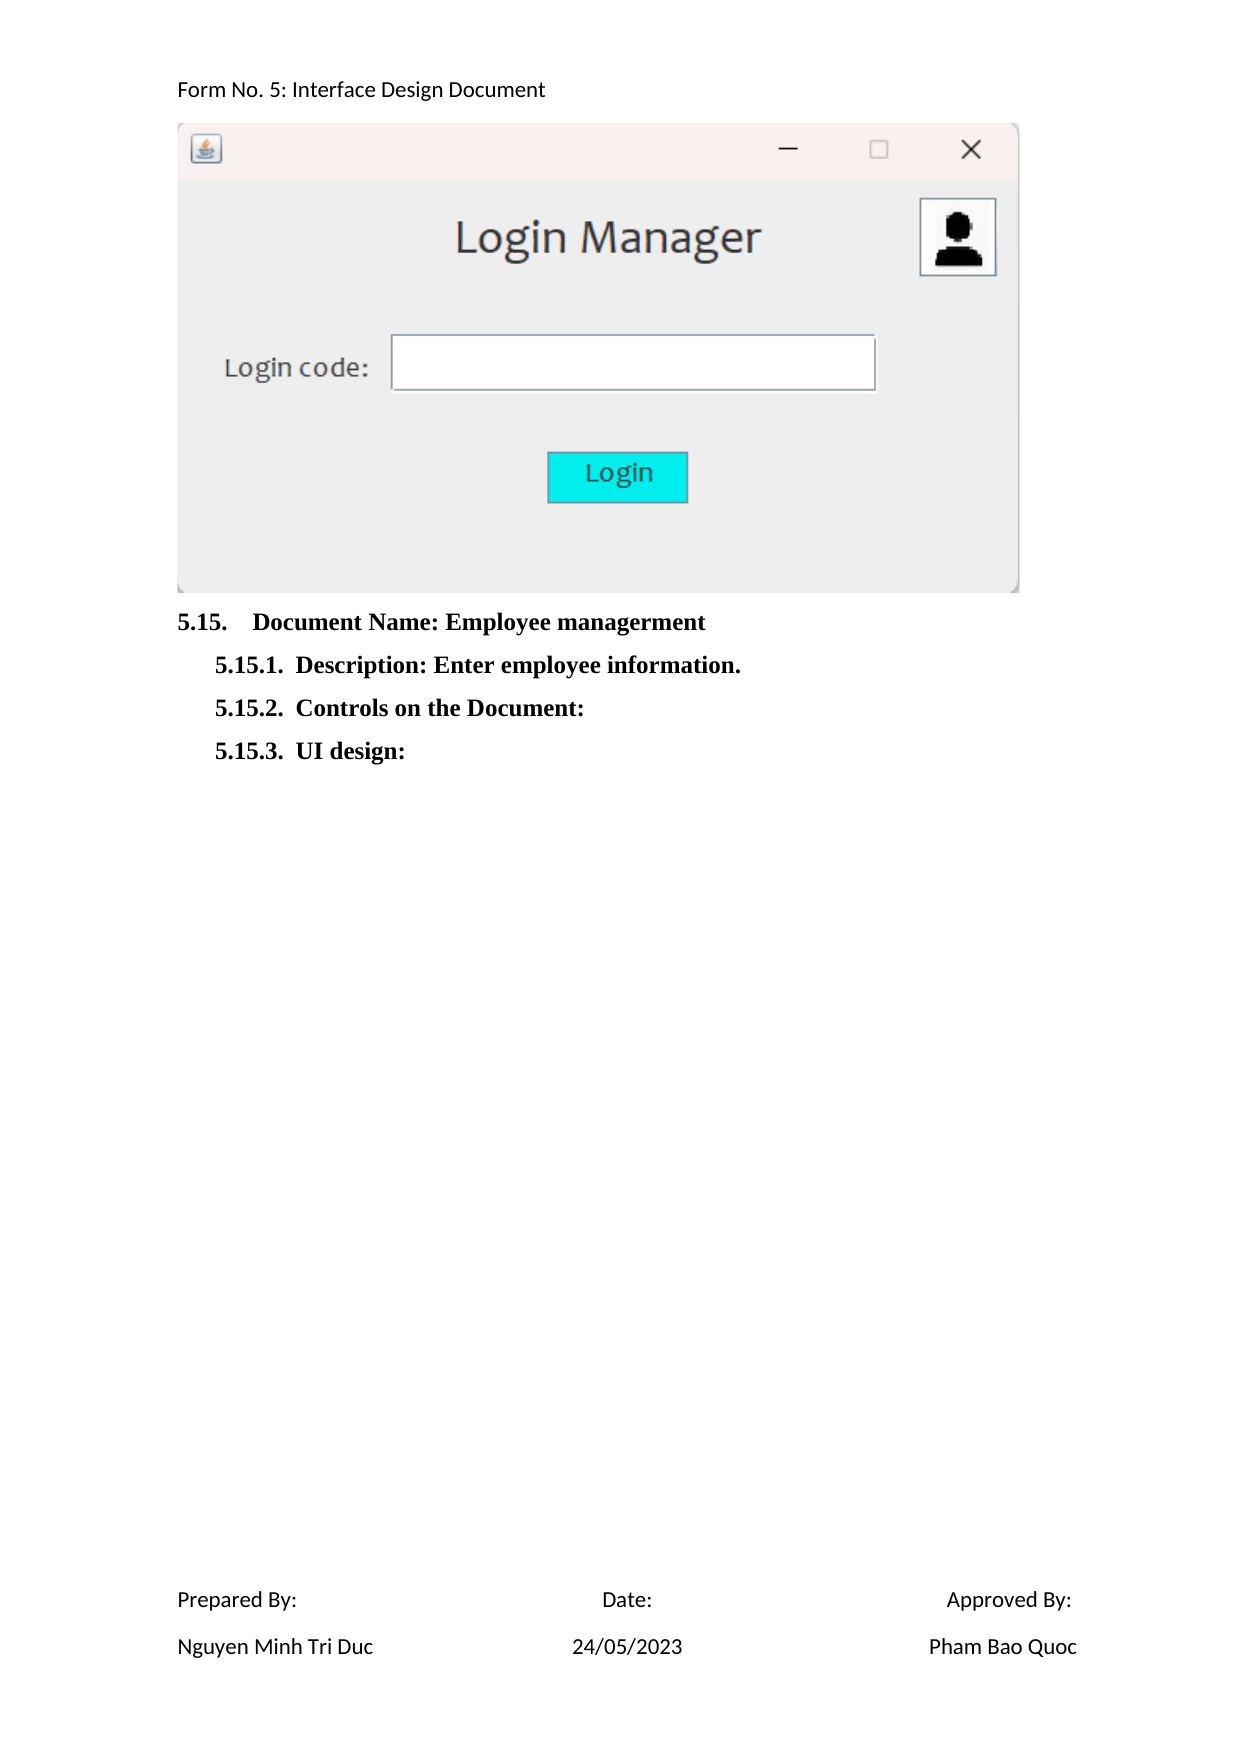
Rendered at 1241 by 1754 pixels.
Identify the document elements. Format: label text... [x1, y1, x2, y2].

list Description: Enter employee information. [215, 650, 1122, 678]
list UI design: [215, 736, 1122, 765]
picture [177, 123, 1020, 593]
list Controls on the Document: [215, 693, 1122, 722]
list Document Name: Employee managerment [177, 607, 1122, 635]
